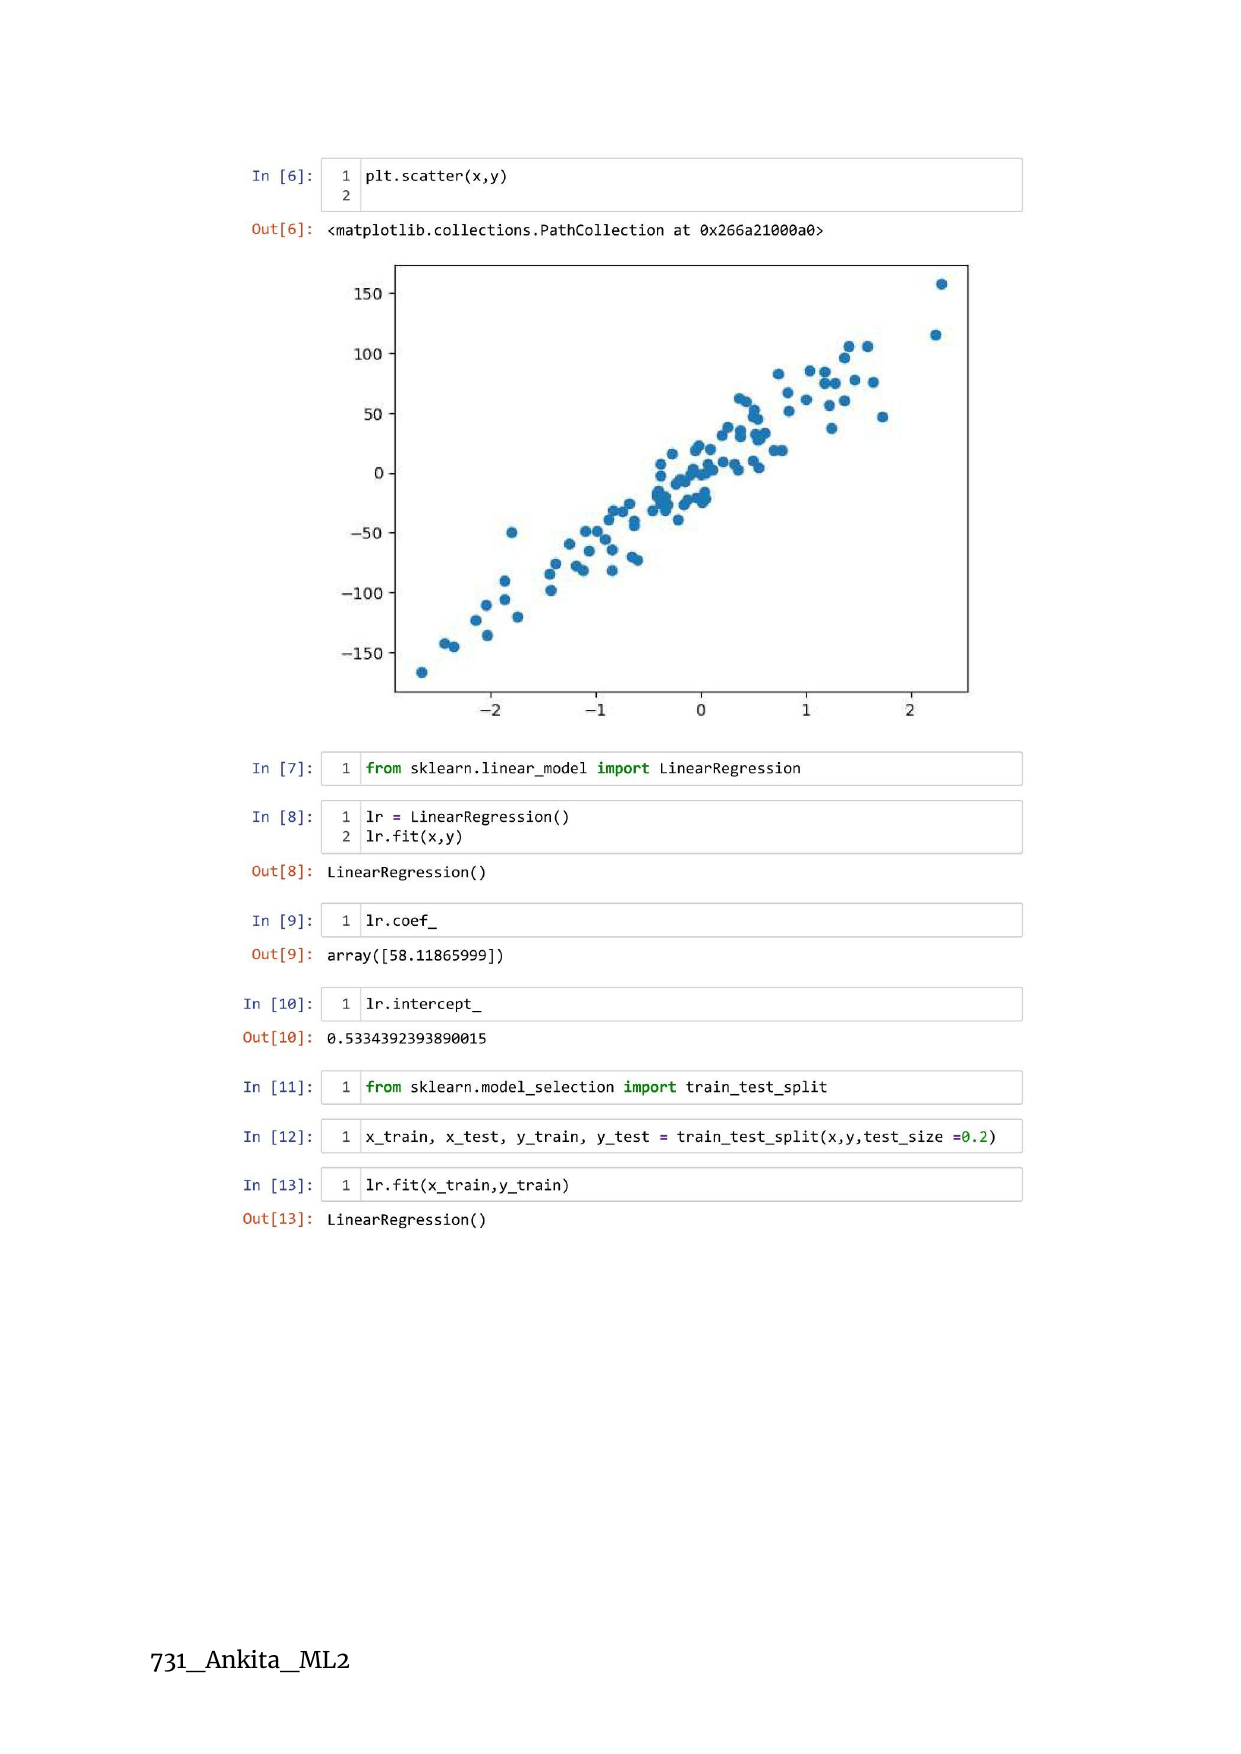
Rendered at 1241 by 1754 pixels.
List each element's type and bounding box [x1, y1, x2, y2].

picture [150, 150, 1091, 1277]
